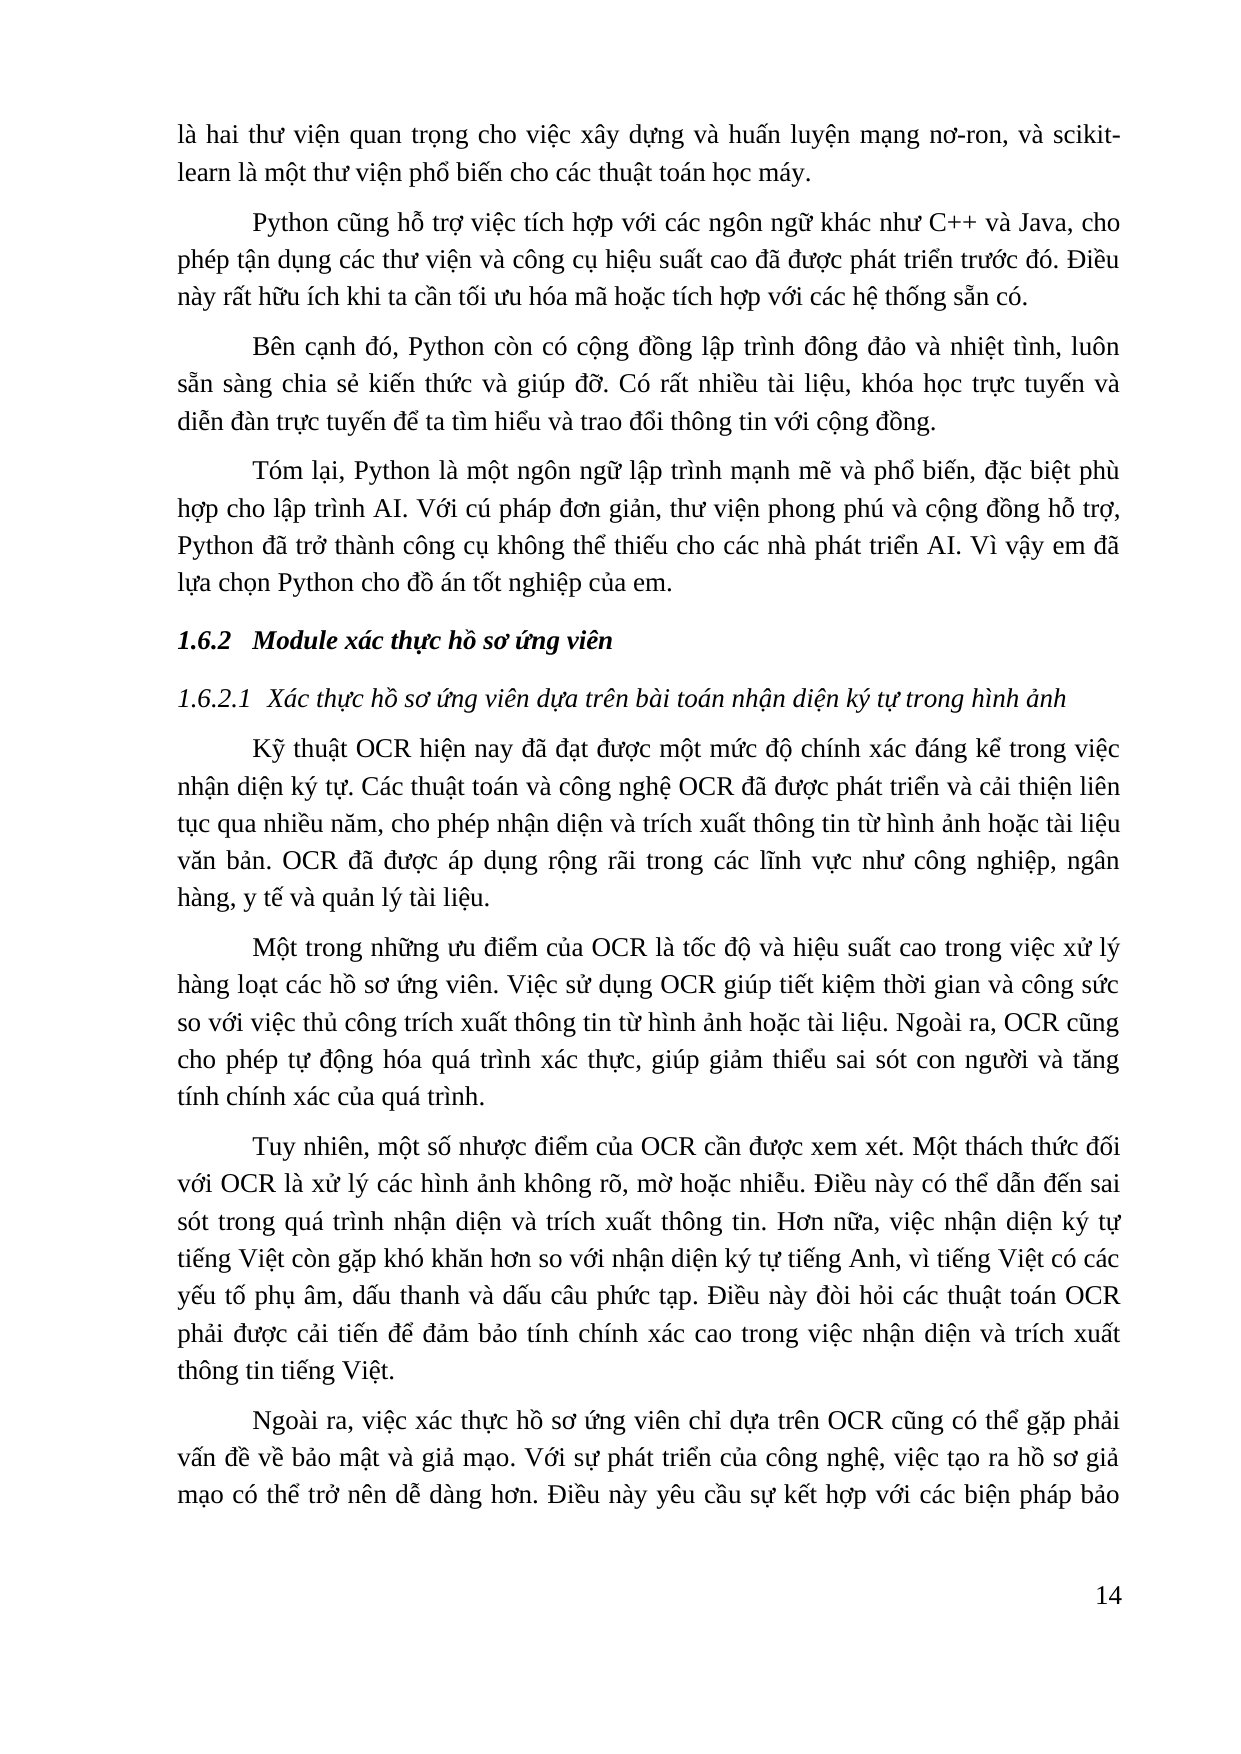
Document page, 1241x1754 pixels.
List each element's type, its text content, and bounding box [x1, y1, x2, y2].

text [177, 118, 1122, 187]
text Tuy nhiên, một số nhược điểm của OCR cần được xem xét. Một thách thức đối với OCR là xử lý các hình ảnh không rõ, mờ hoặc nhiễu. Điều này có thể dẫn đến sai sót trong quá trình nhận diện và trích xuất thông tin. Hơn nữa, việc nhận diện ký tự tiếng Việt còn gặp khó khăn hơn so với nhận diện ký tự tiếng Anh, vì tiếng Việt có các yếu tố phụ âm, dấu thanh và dấu câu phức tạp. Điều này đòi hỏi các thuật toán OCR phải được cải tiến để đảm bảo tính chính xác cao trong việc nhận diện và trích xuất thông tin tiếng Việt. [177, 1130, 1122, 1385]
text Bên cạnh đó, Python còn có cộng đồng lập trình đông đảo và nhiệt tình, luôn sẵn sàng chia sẻ kiến thức và giúp đỡ. Có rất nhiều tài liệu, khóa học trực tuyến và diễn đàn trực tuyến để ta tìm hiểu và trao đổi thông tin với cộng đồng. [177, 330, 1122, 436]
subtitle Module xác thực hồ sơ ứng viên [177, 624, 1122, 656]
text Tóm lại, Python là một ngôn ngữ lập trình mạnh mẽ và phổ biến, đặc biệt phù hợp cho lập trình AI. Với cú pháp đơn giản, thư viện phong phú và cộng đồng hỗ trợ, Python đã trở thành công cụ không thể thiếu cho các nhà phát triển AI. Vì vậy em đã lựa chọn Python cho đồ án tốt nghiệp của em. [177, 454, 1122, 597]
subtitle Xác thực hồ sơ ứng viên dựa trên bài toán nhận diện ký tự trong hình ảnh [177, 682, 1122, 714]
text Kỹ thuật OCR hiện nay đã đạt được một mức độ chính xác đáng kể trong việc nhận diện ký tự. Các thuật toán và công nghệ OCR đã được phát triển và cải thiện liên tục qua nhiều năm, cho phép nhận diện và trích xuất thông tin từ hình ảnh hoặc tài liệu văn bản. OCR đã được áp dụng rộng rãi trong các lĩnh vực như công nghiệp, ngân hàng, y tế và quản lý tài liệu. [177, 732, 1122, 913]
text Một trong những ưu điểm của OCR là tốc độ và hiệu suất cao trong việc xử lý hàng loạt các hồ sơ ứng viên. Việc sử dụng OCR giúp tiết kiệm thời gian và công sức so với việc thủ công trích xuất thông tin từ hình ảnh hoặc tài liệu. Ngoài ra, OCR cũng cho phép tự động hóa quá trình xác thực, giúp giảm thiểu sai sót con người và tăng tính chính xác của quá trình. [177, 931, 1122, 1112]
text Python cũng hỗ trợ việc tích hợp với các ngôn ngữ khác như C++ và Java, cho phép tận dụng các thư viện và công cụ hiệu suất cao đã được phát triển trước đó. Điều này rất hữu ích khi ta cần tối ưu hóa mã hoặc tích hợp với các hệ thống sẵn có. [177, 206, 1122, 311]
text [177, 1404, 1122, 1509]
